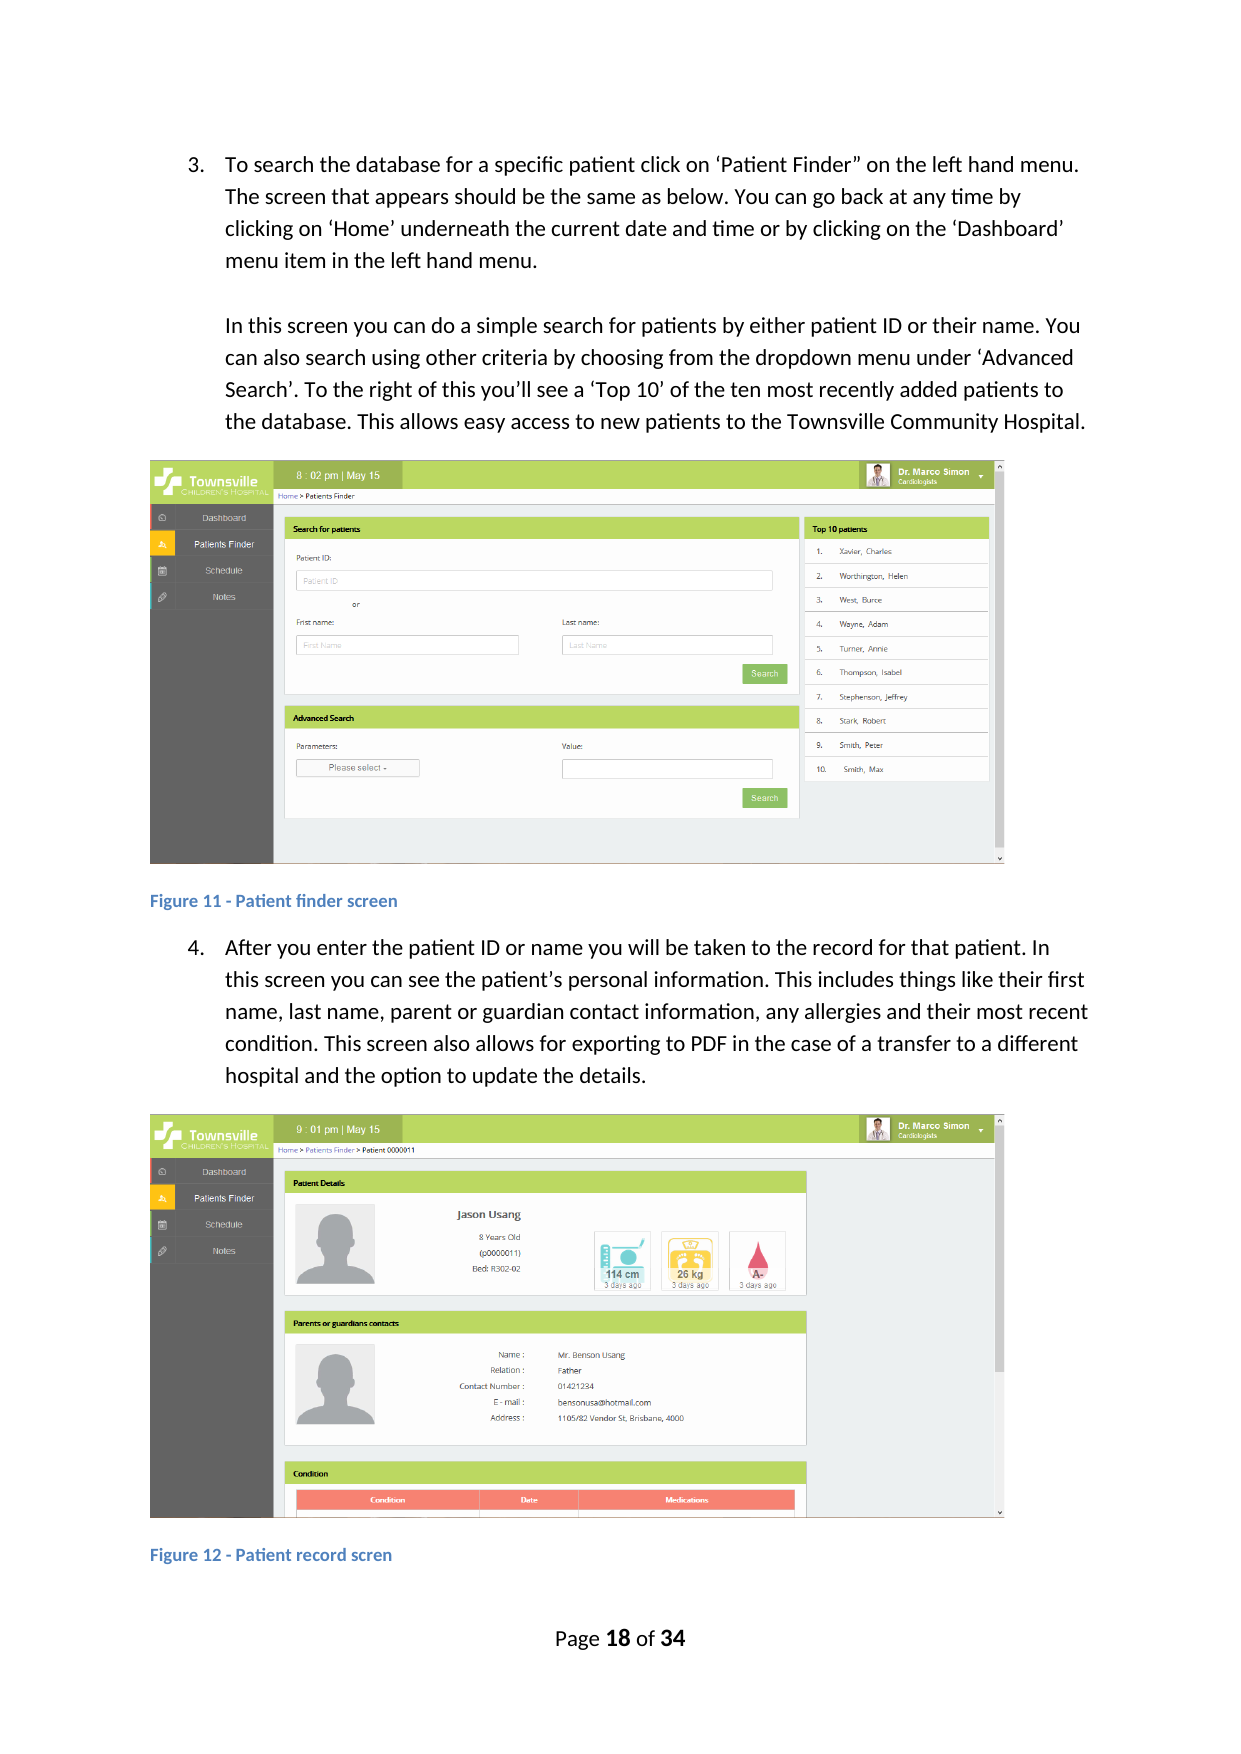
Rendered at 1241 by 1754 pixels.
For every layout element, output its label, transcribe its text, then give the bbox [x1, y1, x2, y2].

list After you enter the patient ID or name you will be taken to the record for that patient. In this screen you can see the patient’s personal information. This includes things like their first name, last name, parent or guardian contact information, any allergies and their most recent condition. This screen also allows for exporting to PDF in the case of a transfer to a different hospital and the option to update the details. [187, 933, 1090, 1089]
picture [150, 1114, 1005, 1518]
list To search the database for a specific patient click on ‘Patient Finder” on the left hand menu. The screen that appears should be the same as below. You can go back at any time by clicking on ‘Home’ underneath the current date and time or by clicking on the ‘Dashboard’ menu item in the left hand menu. In this screen you can do a simple search for patients by either patient ID or their name. You can also search using other criteria by choosing from the dropdown menu under ‘Advanced Search’. To the right of this you’ll see a ‘Top 10’ of the ten most recently added patients to the database. This allows easy access to new patients to the Townsville Community Hospital. [187, 150, 1090, 436]
text Figure 11 - Patient finder screen [150, 889, 1090, 912]
text Figure 12 - Patient record scren [150, 1543, 1090, 1566]
picture [150, 460, 1005, 864]
